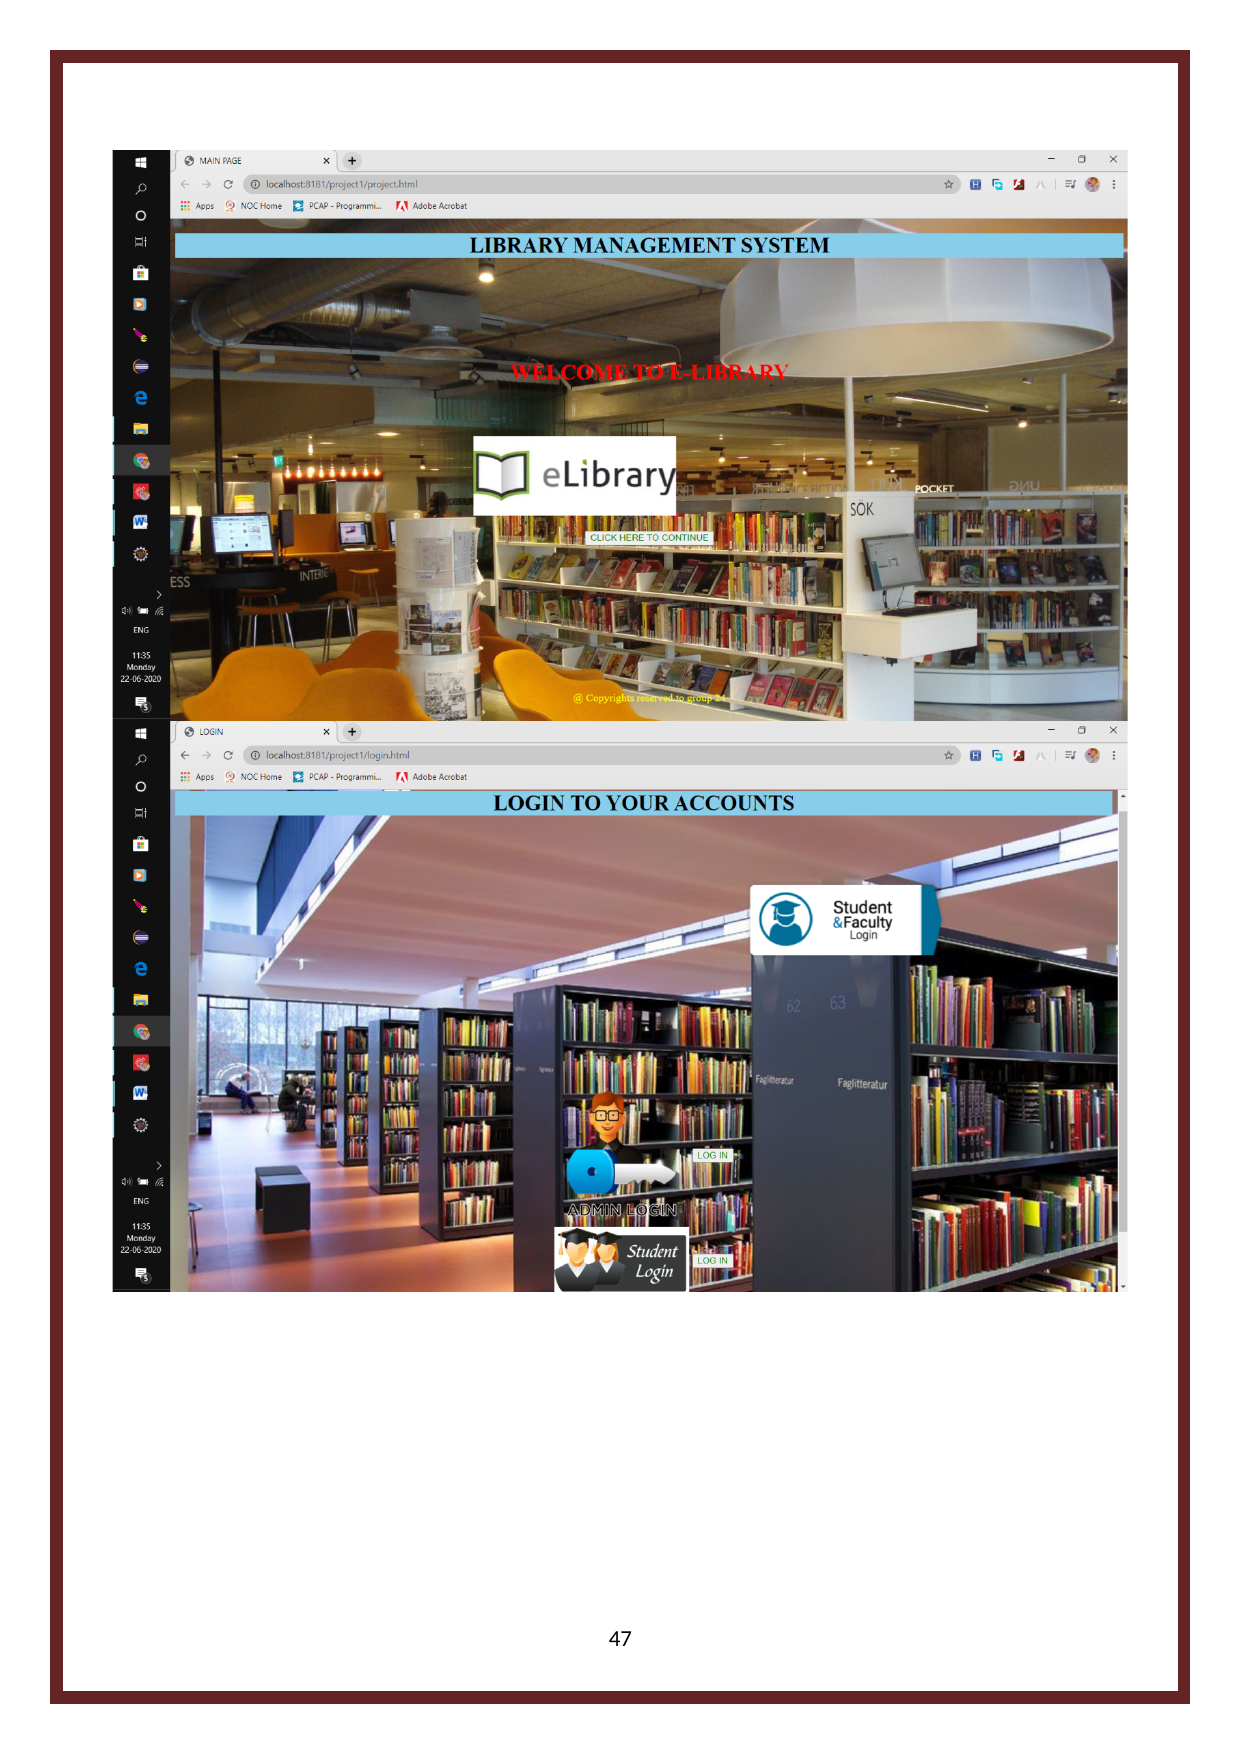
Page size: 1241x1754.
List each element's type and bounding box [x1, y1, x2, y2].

picture [112, 150, 1128, 1292]
